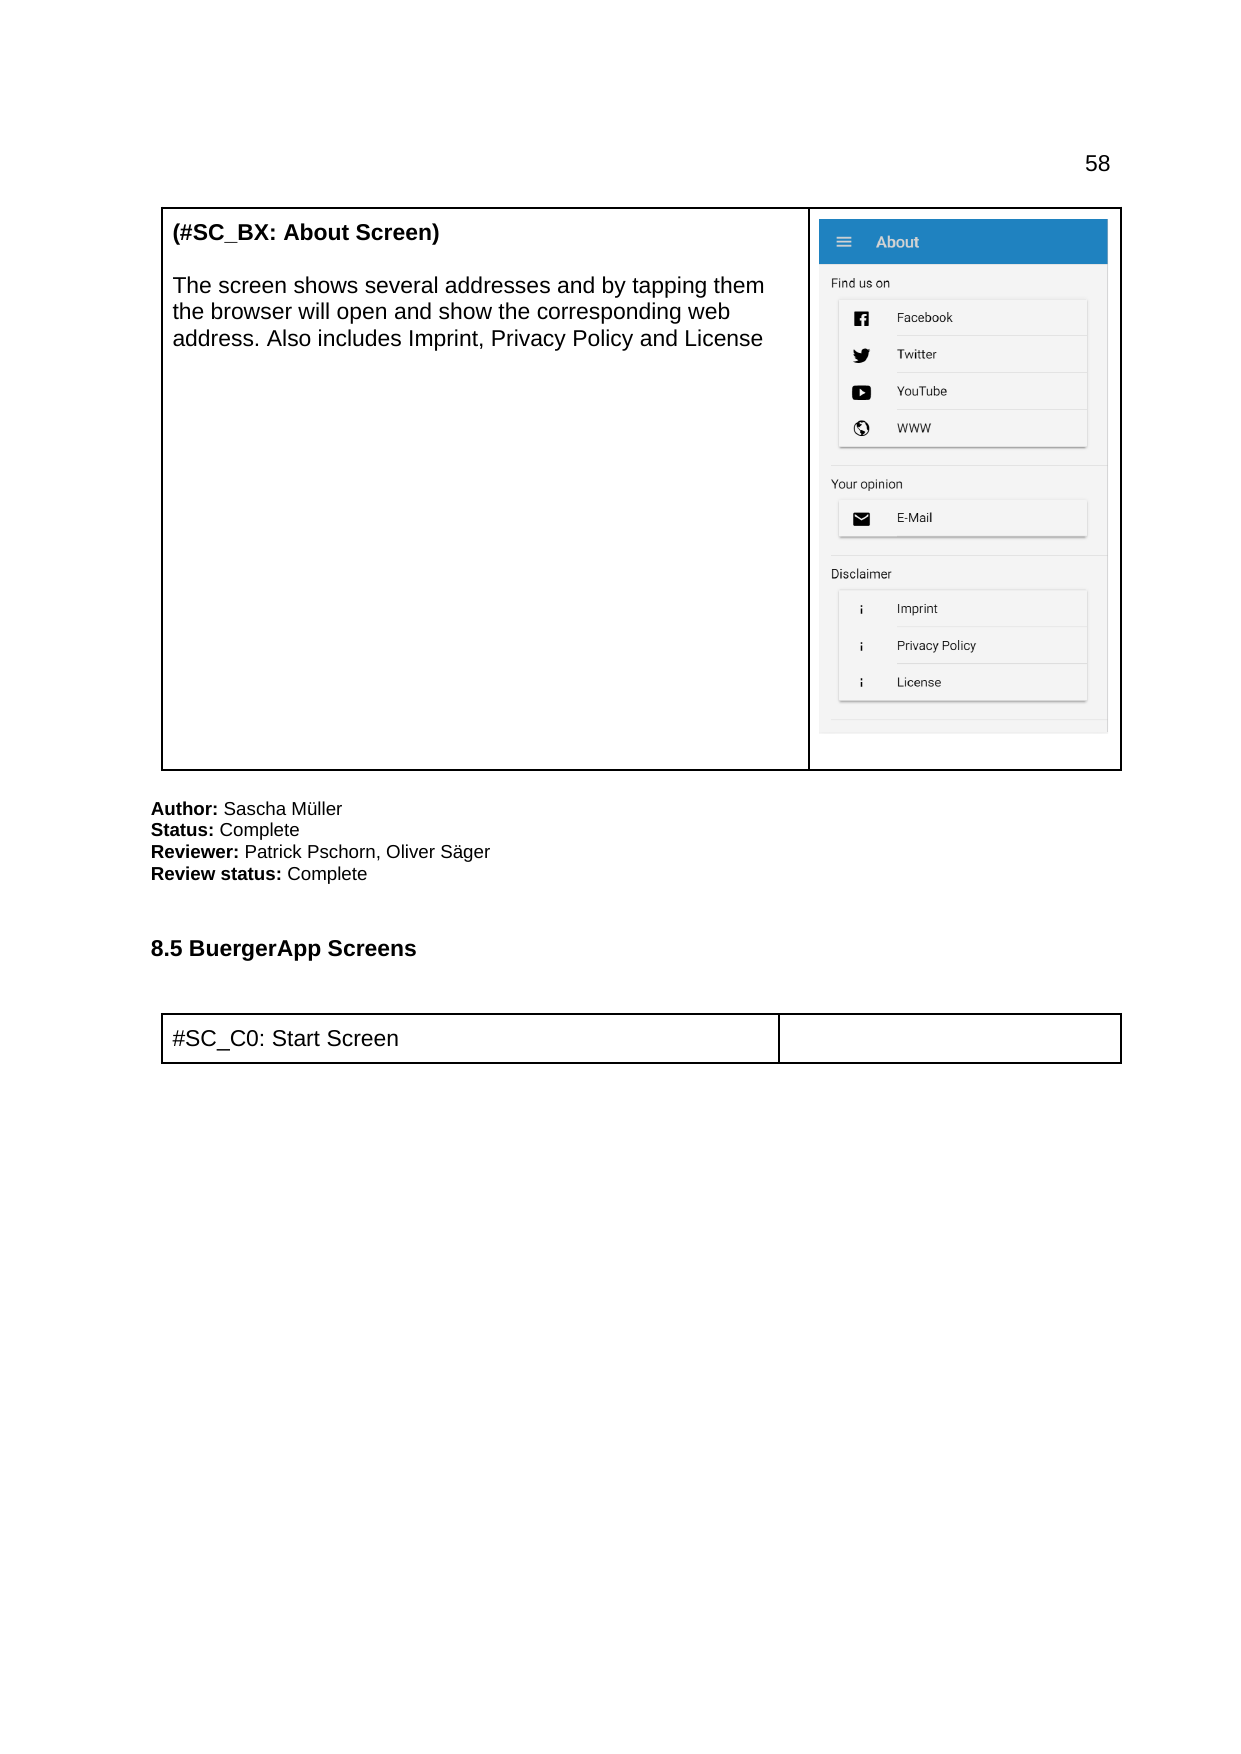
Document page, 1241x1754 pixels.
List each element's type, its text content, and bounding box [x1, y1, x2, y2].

text Review status: Complete [151, 862, 1110, 884]
subtitle 8.5 BuergerApp Screens [151, 935, 1110, 962]
text Status: Complete [151, 819, 1110, 841]
text Author: Sascha Müller [151, 798, 1110, 819]
table_cell [810, 209, 1120, 769]
picture [819, 219, 1109, 734]
table_cell (#SC_BX: About Screen) The screen shows several addresses and by tapping them the browser will open and show the corresponding web address. Also includes Imprint, Privacy Policy and License [163, 209, 808, 769]
table_header #SC_C0: Start Screen [163, 1015, 778, 1062]
text Reviewer: Patrick Pschorn, Oliver Säger [151, 841, 1110, 862]
table_header [780, 1015, 1120, 1062]
